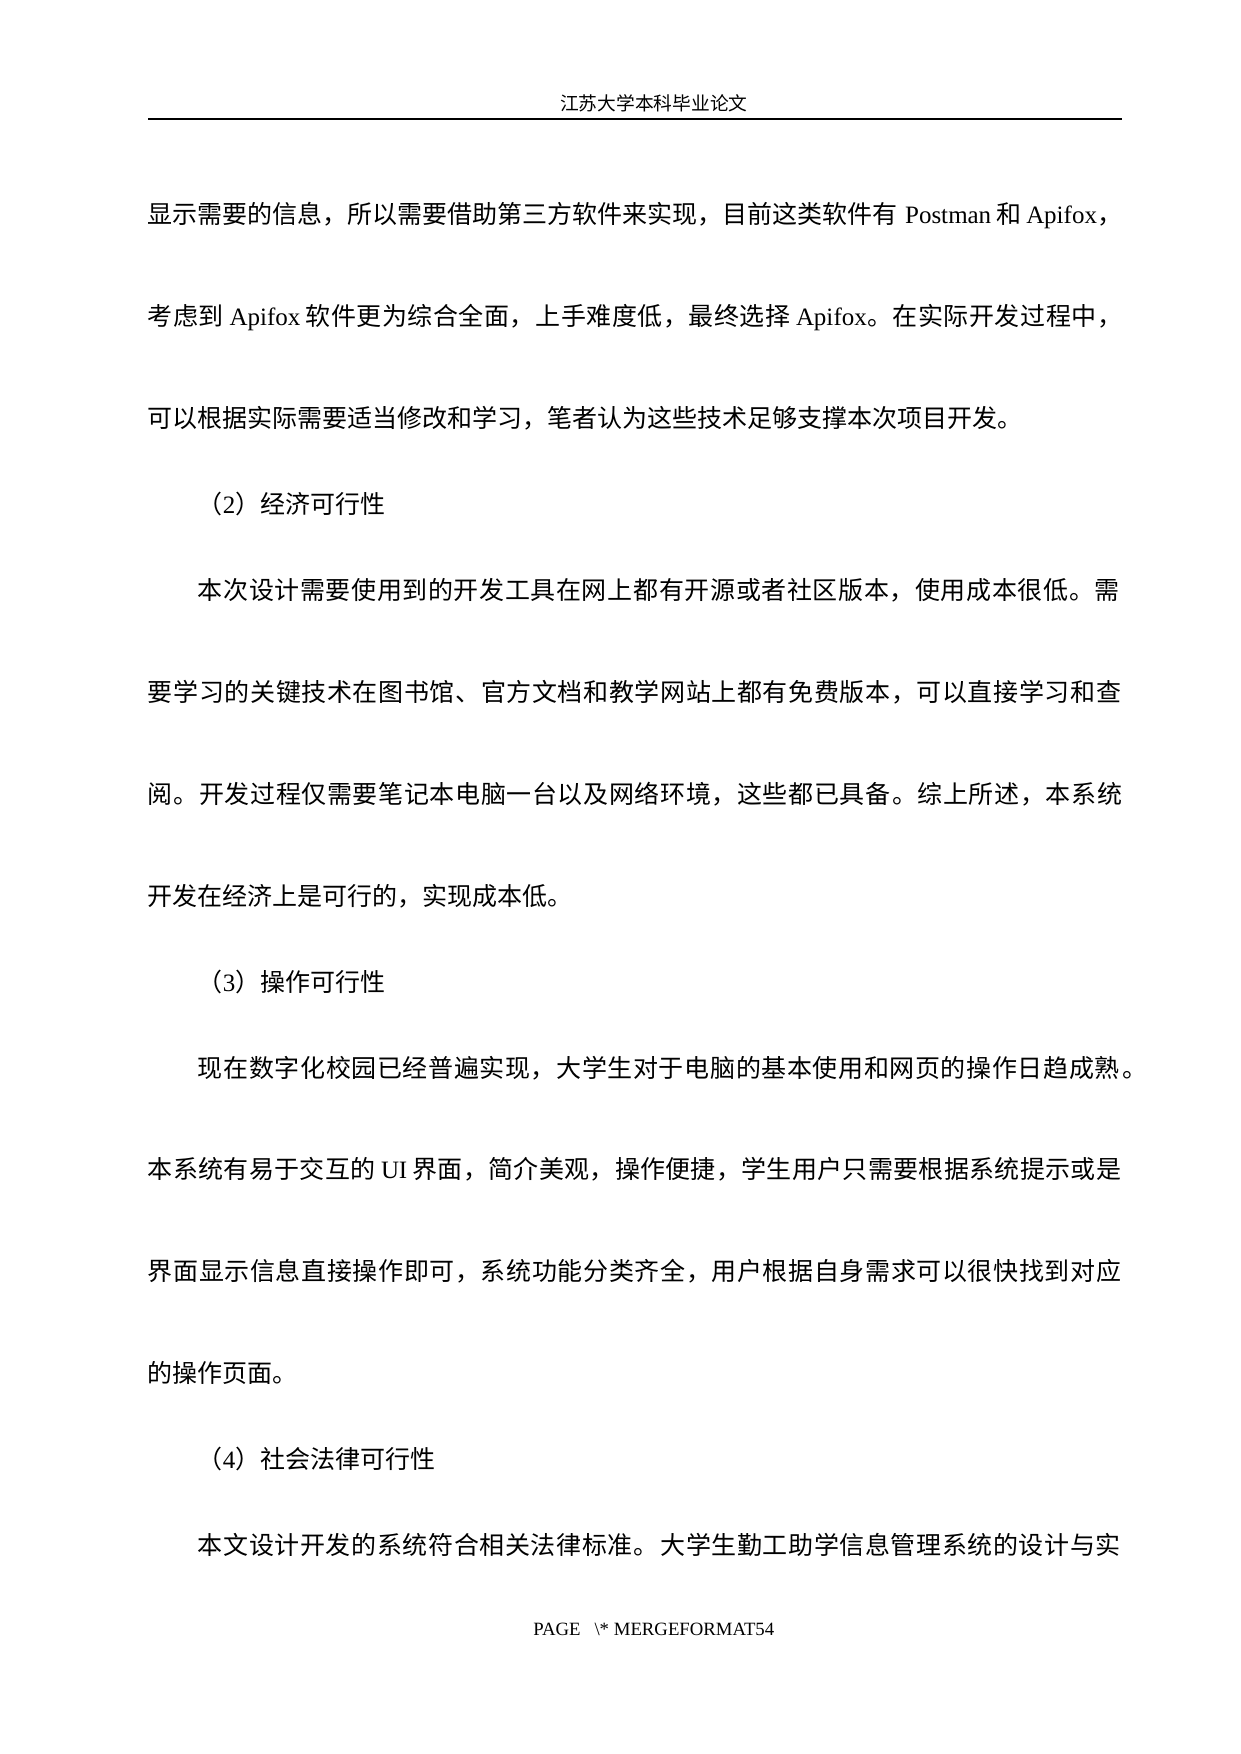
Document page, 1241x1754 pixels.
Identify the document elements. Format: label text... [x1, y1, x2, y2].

text （4）社会法律可行性 [148, 1424, 1122, 1492]
text （3）操作可行性 [148, 946, 1122, 1014]
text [148, 179, 1122, 450]
text 本次设计需要使用到的开发工具在网上都有开源或者社区版本，使用成本很低。需要学习的关键技术在图书馆、官方文档和教学网站上都有免费版本，可以直接学习和查阅。开发过程仅需要笔记本电脑一台以及网络环境，这些都已具备。综上所述，本系统开发在经济上是可行的，实现成本低。 [148, 554, 1122, 928]
text （2）经济可行性 [148, 468, 1122, 536]
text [148, 1510, 1122, 1578]
text 现在数字化校园已经普遍实现，大学生对于电脑的基本使用和网页的操作日趋成熟。本系统有易于交互的UI界面，简介美观，操作便捷，学生用户只需要根据系统提示或是界面显示信息直接操作即可，系统功能分类齐全，用户根据自身需求可以很快找到对应的操作页面。 [148, 1032, 1122, 1406]
